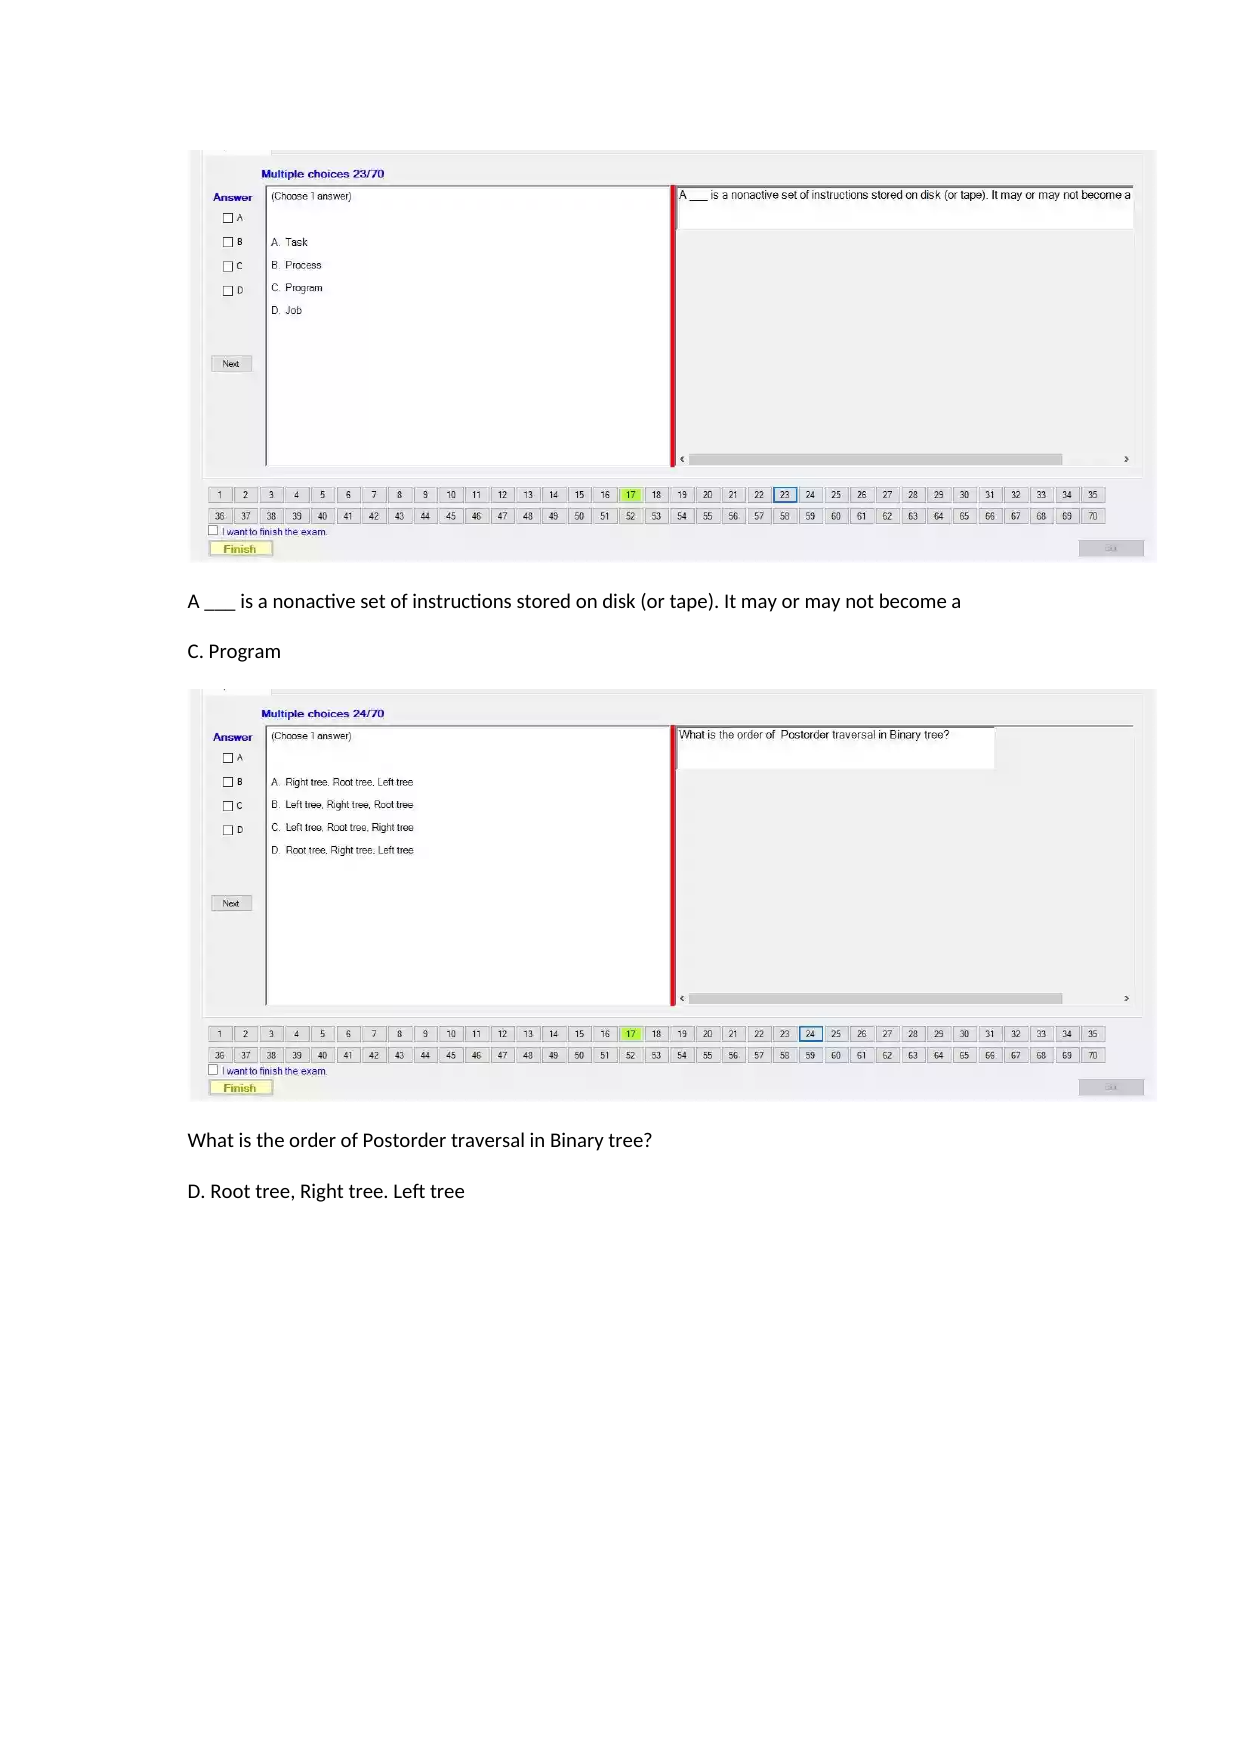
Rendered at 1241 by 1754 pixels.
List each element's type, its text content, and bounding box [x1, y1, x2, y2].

text D. Root tree, Right tree. Left tree [187, 1178, 1053, 1204]
picture [187, 150, 1158, 563]
text What is the order of Postorder traversal in Binary tree? [187, 1127, 1053, 1153]
text C. Program [187, 639, 1053, 664]
picture [187, 689, 1158, 1102]
text A ___ is a nonactive set of instructions stored on disk (or tape). It may or may not become a [187, 588, 1053, 613]
